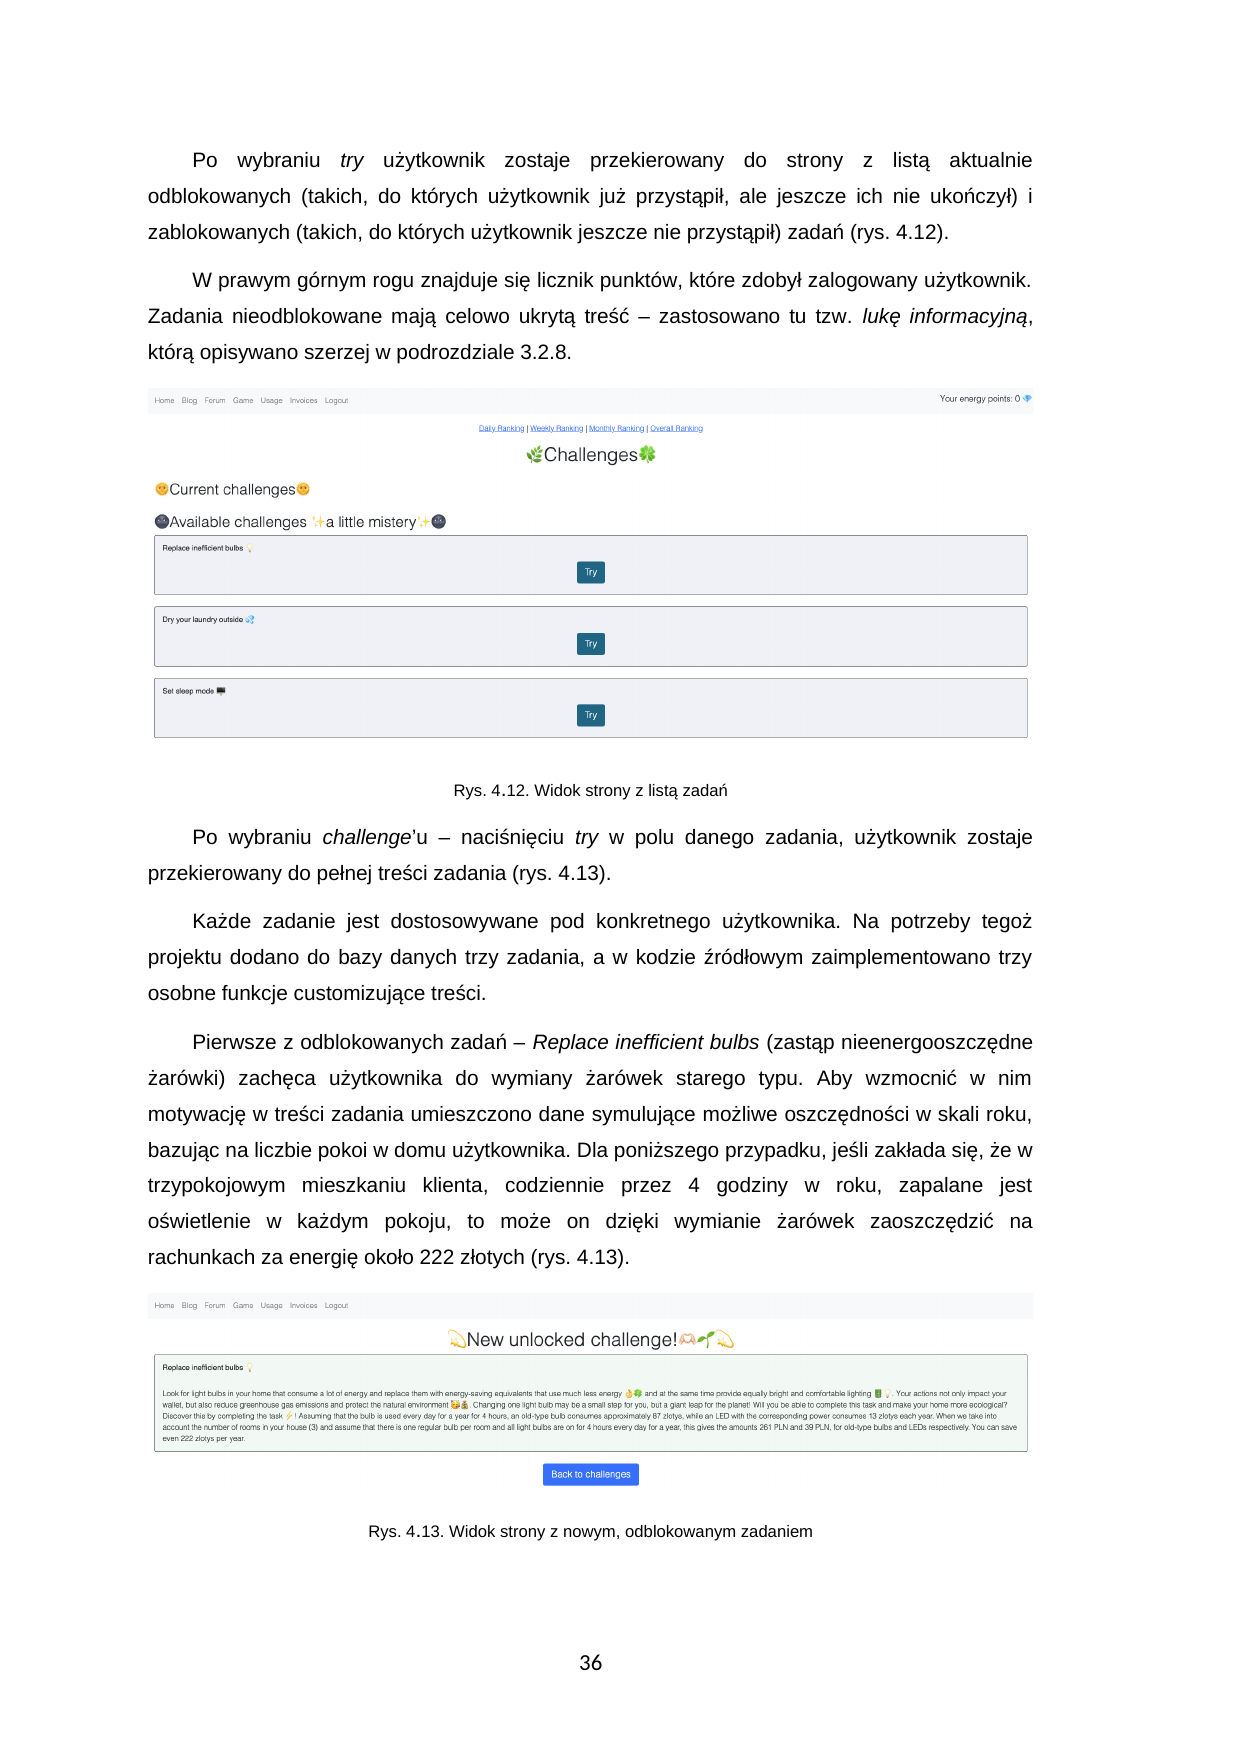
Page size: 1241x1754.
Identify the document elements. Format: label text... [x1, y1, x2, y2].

picture [147, 1293, 1034, 1492]
text W prawym górnym rogu znajduje się licznik punktów, które zdobył zalogowany użytkownik. Zadania nieodblokowane mają celowo ukrytą treść – zastosowano tu tzw. lukę informacyjną, którą opisywano szerzej w podrozdziale 3.2.8. [148, 268, 1033, 364]
text Po wybraniu challenge’u – naciśnięciu try w polu danego zadania, użytkownik zostaje przekierowany do pełnej treści zadania (rys. 4.13). [148, 825, 1033, 885]
text Rys. 4.12. Widok strony z listą zadań [148, 776, 1033, 800]
text Pierwsze z odblokowanych zadań – Replace inefficient bulbs (zastąp nieenergooszczędne żarówki) zachęca użytkownika do wymiany żarówek starego typu. Aby wzmocnić w nim motywację w treści zadania umieszczono dane symulujące możliwe oszczędności w skali roku, bazując na liczbie pokoi w domu użytkownika. Dla poniższego przypadku, jeśli zakłada się, że w trzypokojowym mieszkaniu klienta, codziennie przez 4 godziny w roku, zapalane jest oświetlenie w każdym pokoju, to może on dzięki wymianie żarówek zaoszczędzić na rachunkach za energię około 222 złotych (rys. 4.13). [148, 1029, 1033, 1269]
text Każde zadanie jest dostosowywane pod konkretnego użytkownika. Na potrzeby tegoż projektu dodano do bazy danych trzy zadania, a w kodzie źródłowym zaimplementowano trzy osobne funkcje customizujące treści. [148, 909, 1033, 1005]
picture [147, 388, 1034, 750]
text Rys. 4.13. Widok strony z nowym, odblokowanym zadaniem [148, 1518, 1033, 1542]
text Po wybraniu try użytkownik zostaje przekierowany do strony z listą aktualnie odblokowanych (takich, do których użytkownik już przystąpił, ale jeszcze ich nie ukończył) i zablokowanych (takich, do których użytkownik jeszcze nie przystąpił) zadań (rys. 4.12). [148, 148, 1033, 243]
